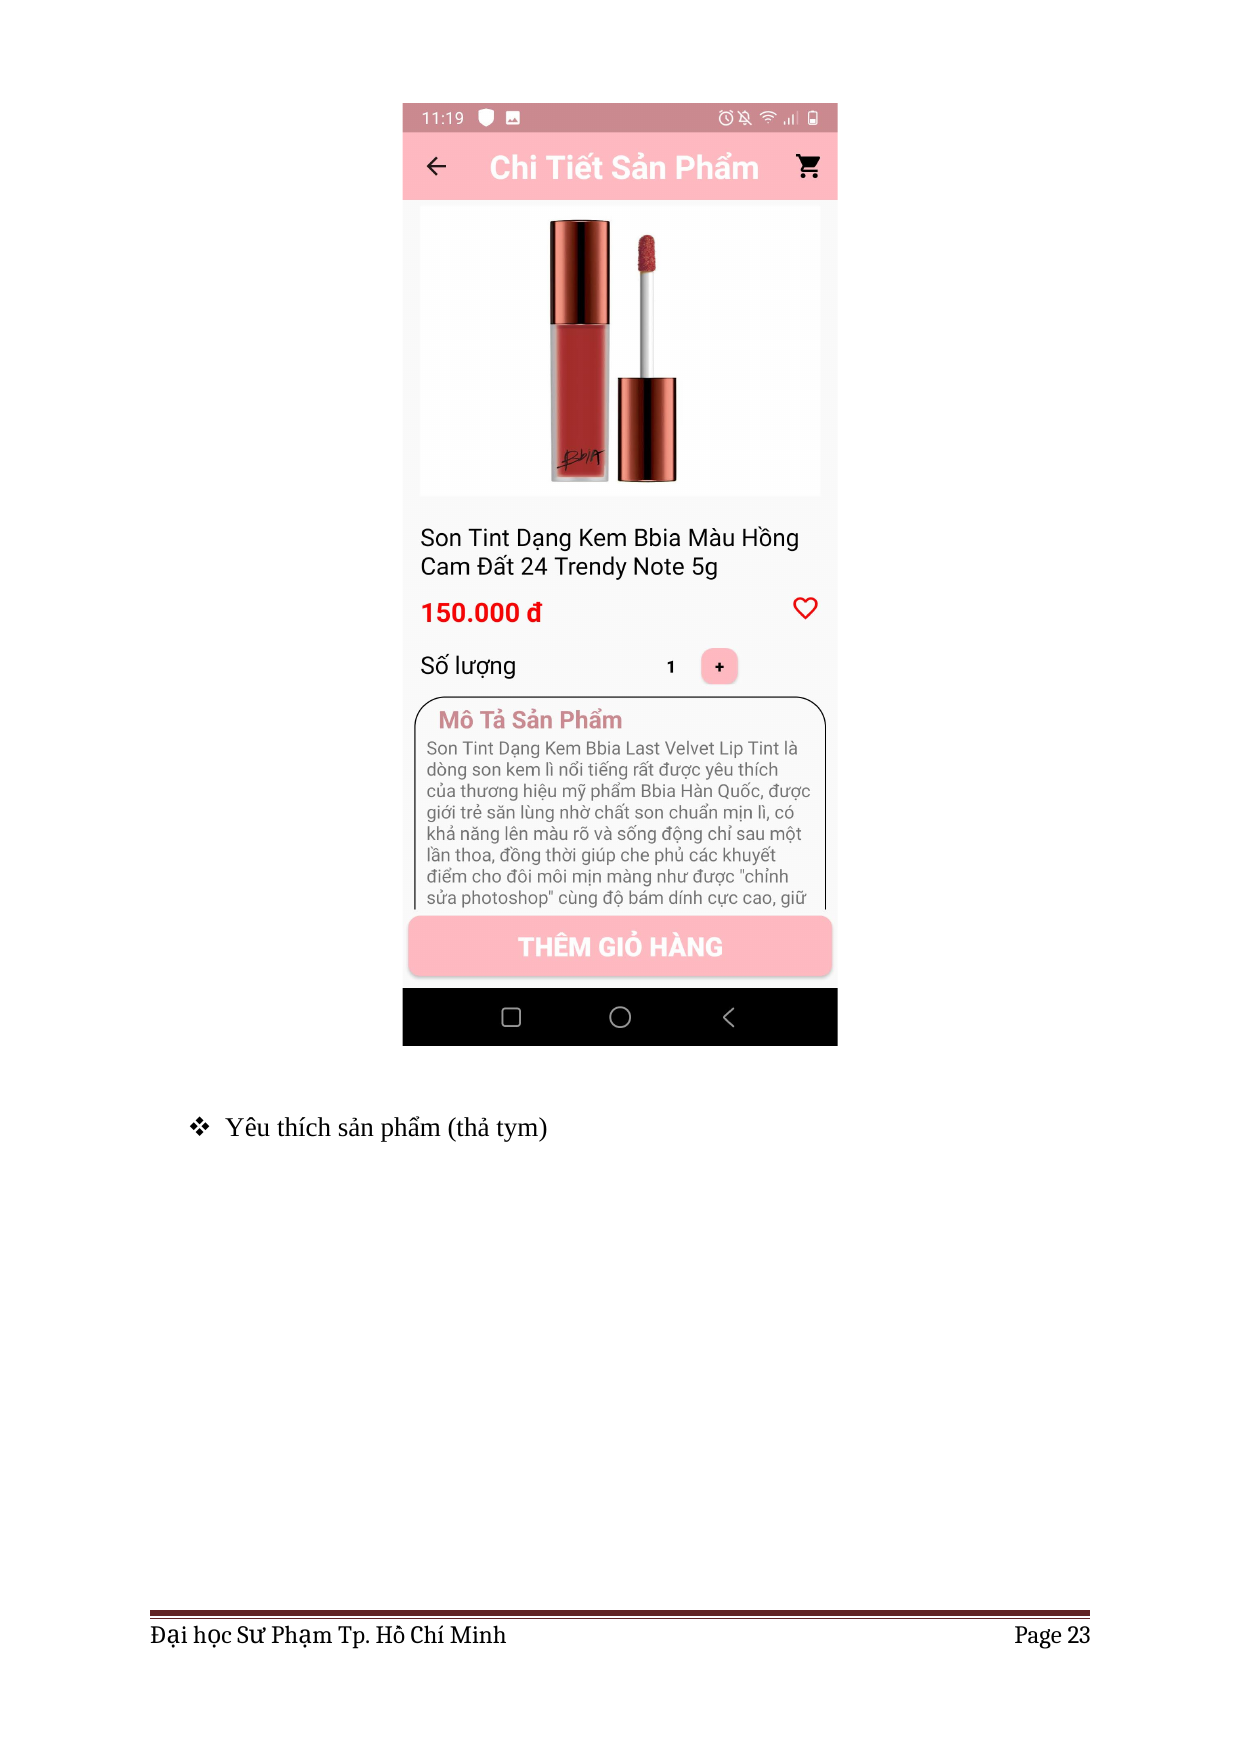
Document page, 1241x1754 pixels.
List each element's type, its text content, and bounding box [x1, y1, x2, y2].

list Yêu thích sản phẩm (thả tym) [187, 1111, 1090, 1142]
picture [402, 103, 838, 1046]
